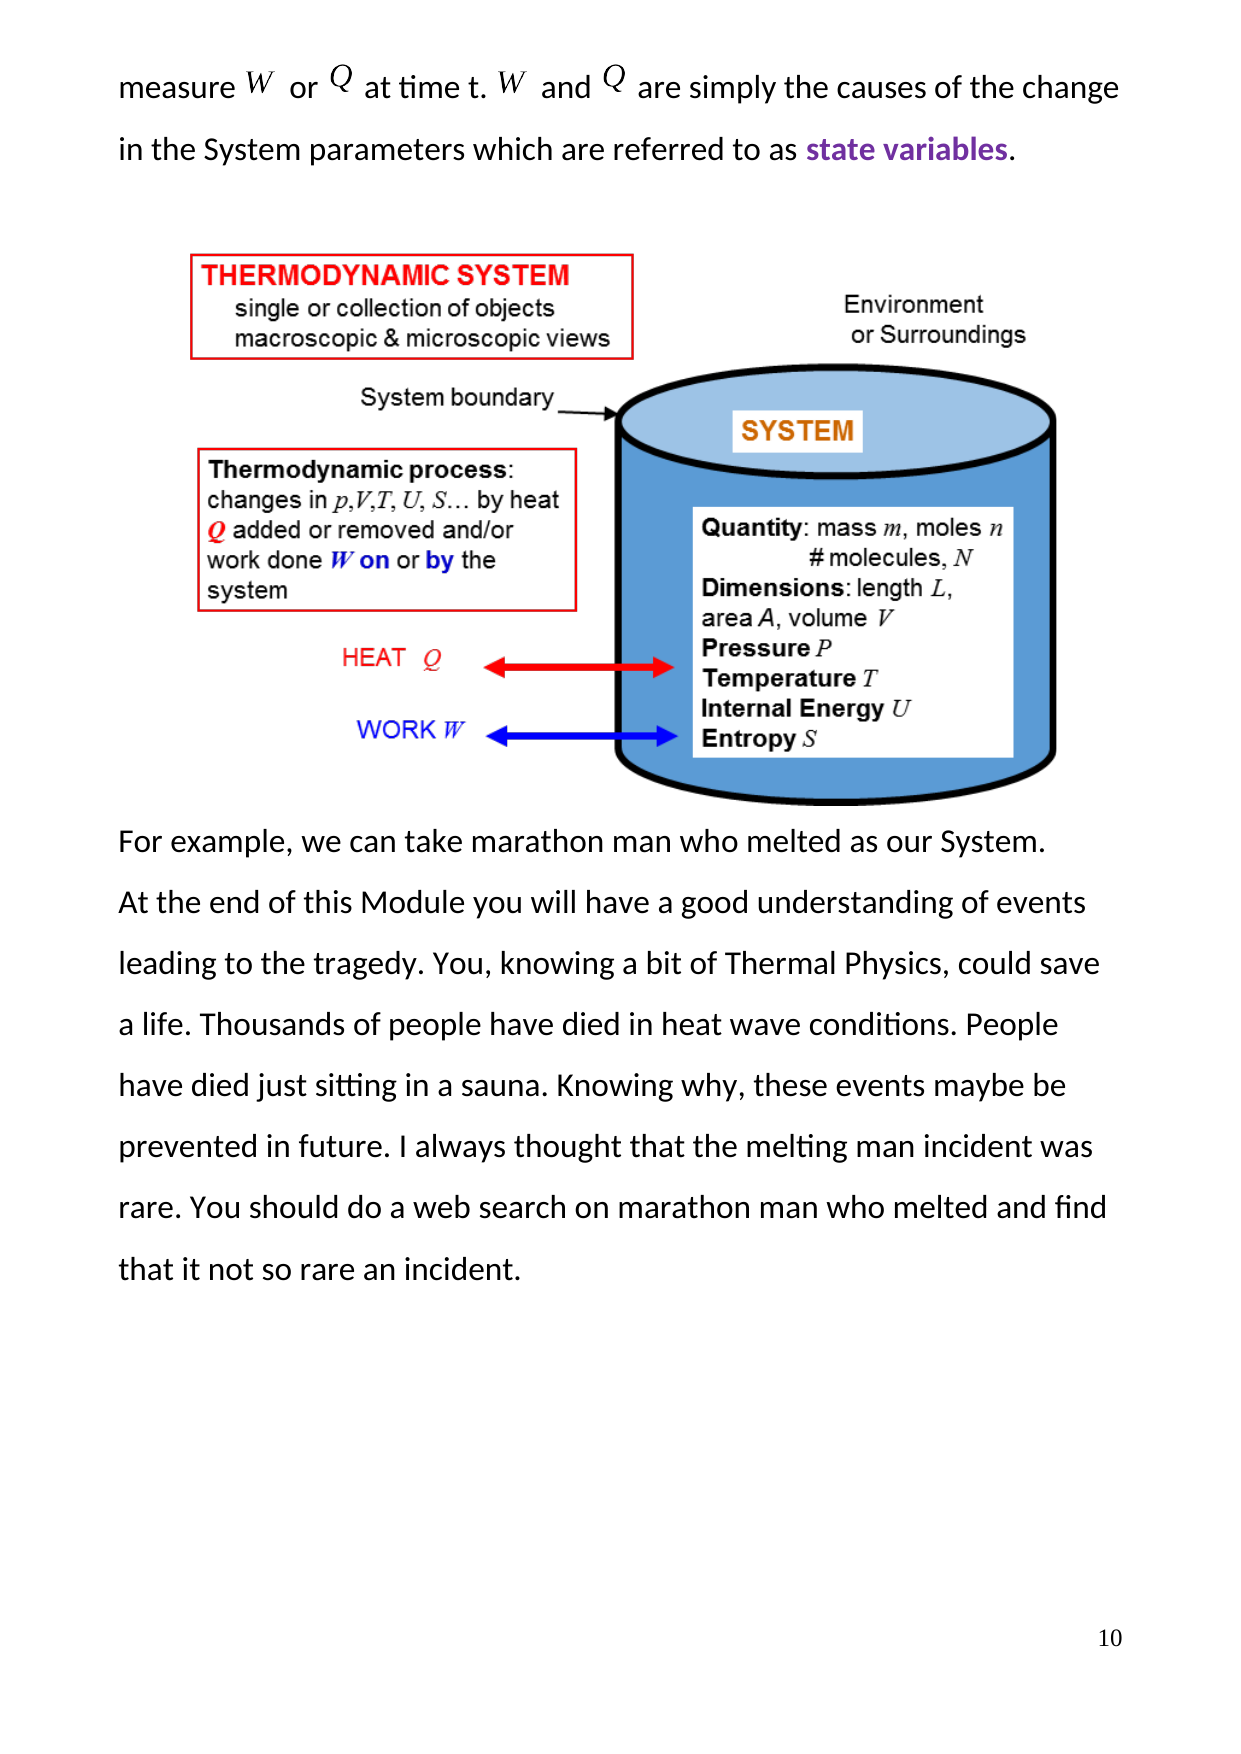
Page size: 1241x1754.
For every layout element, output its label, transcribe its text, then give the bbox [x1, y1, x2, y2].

text For example, we can take marathon man who melted as our System. [118, 820, 1122, 861]
text At the end of this Module you will have a good understanding of events leading to the tragedy. You, knowing a bit of Thermal Physics, could save a life. Thousands of people have died in heat wave conditions. People have died just sitting in a sauna. Knowing why, these events maybe be prevented in future. I always thought that the melting man incident was rare. You should do a web search on marathon man who melted and find that it not so rare an incident. [118, 881, 1122, 1288]
picture [183, 249, 1057, 806]
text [118, 59, 1122, 168]
